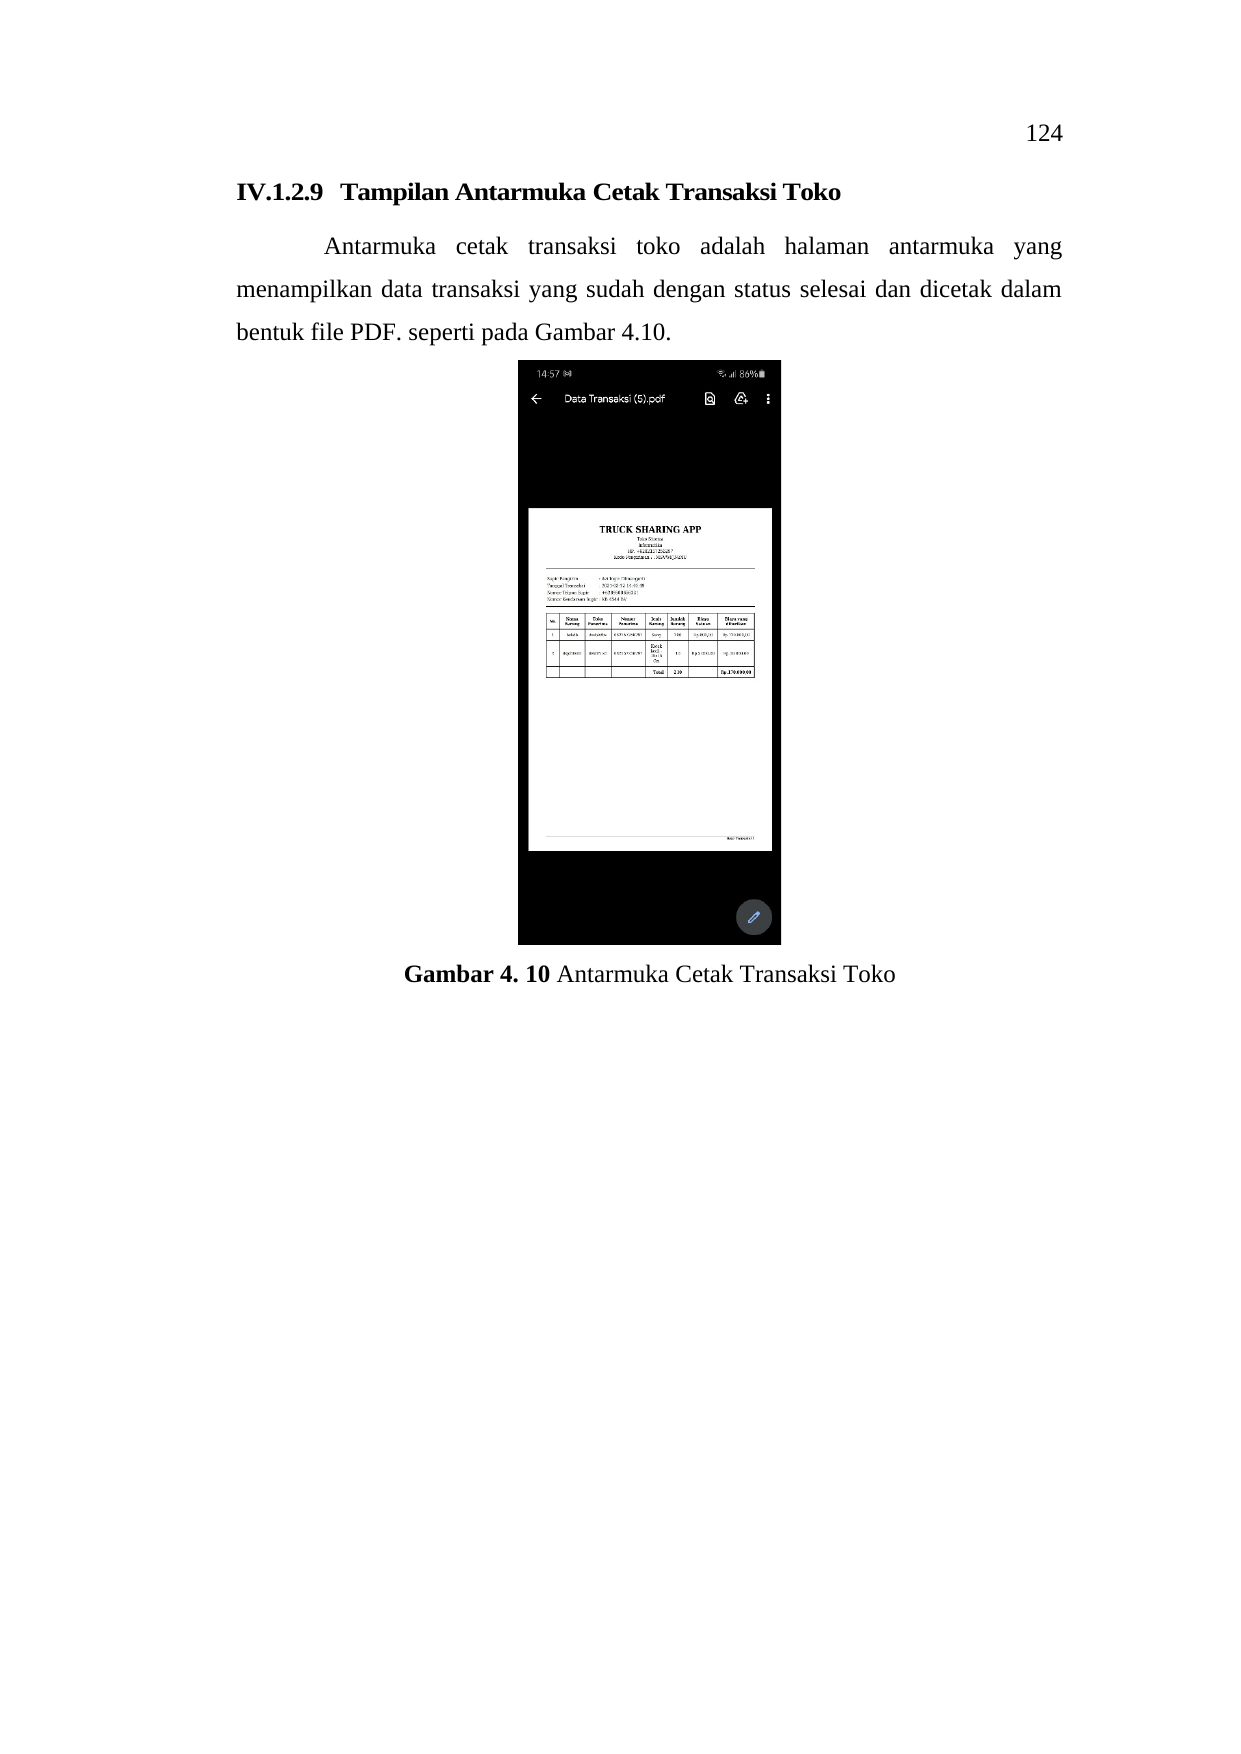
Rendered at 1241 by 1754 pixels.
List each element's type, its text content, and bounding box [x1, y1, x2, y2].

text Antarmuka cetak transaksi toko adalah halaman antarmuka yang menampilkan data transaksi yang sudah dengan status selesai dan dicetak dalam bentuk file PDF. seperti pada Gambar 4.10. [236, 231, 1063, 346]
text Gambar 4. 10 Antarmuka Cetak Transaksi Toko [236, 959, 1063, 988]
picture [518, 360, 782, 945]
subtitle Tampilan Antarmuka Cetak Transaksi Toko [236, 177, 1063, 206]
